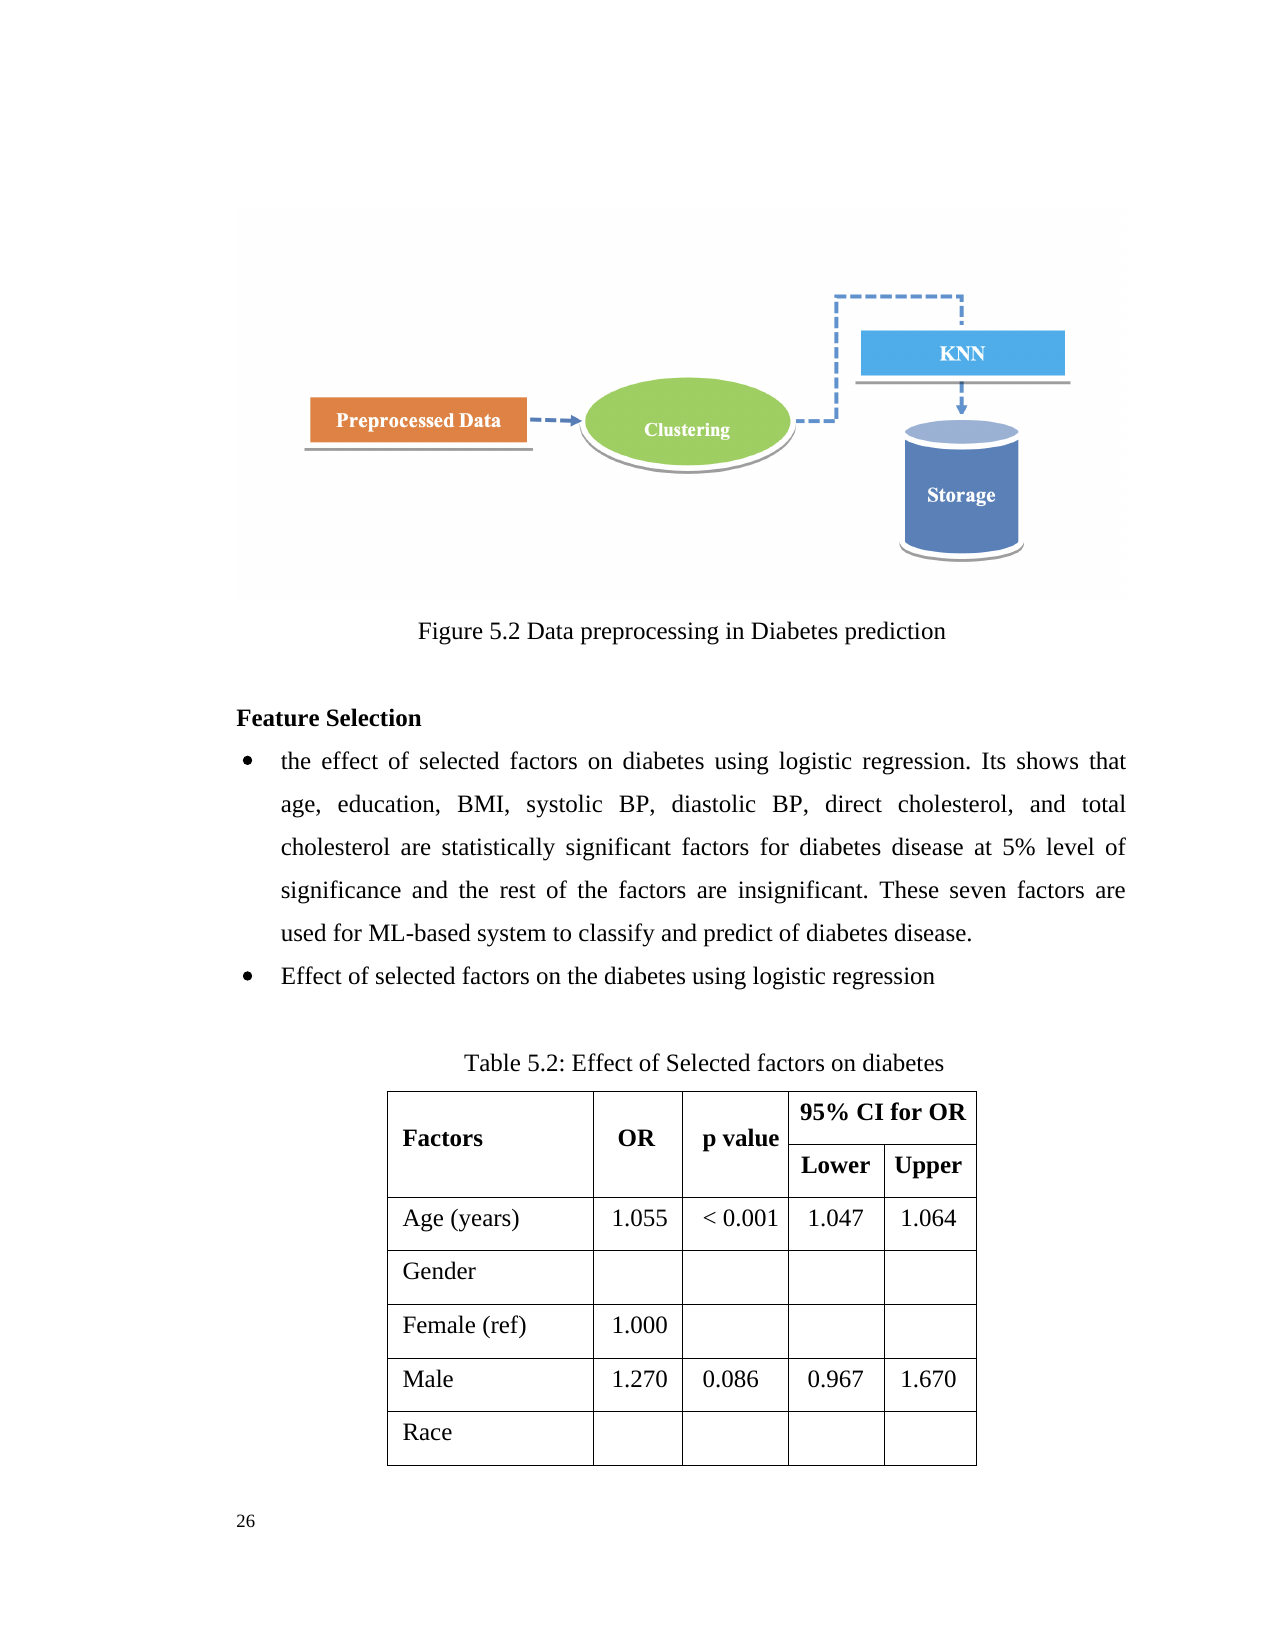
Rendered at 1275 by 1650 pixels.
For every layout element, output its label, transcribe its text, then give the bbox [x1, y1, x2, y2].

table_cell 1.670 [885, 1359, 976, 1411]
table_cell 1.055 [594, 1198, 682, 1249]
table_cell Age (years) [388, 1198, 593, 1249]
table_cell [789, 1412, 884, 1465]
list Effect of selected factors on the diabetes using logistic regression [243, 961, 1127, 990]
table_cell [885, 1412, 976, 1465]
table_header Factors [388, 1092, 593, 1197]
table_cell Lower [789, 1145, 884, 1197]
table_cell Gender [388, 1251, 593, 1304]
table_header OR [594, 1092, 682, 1197]
table_cell [683, 1412, 788, 1465]
picture [236, 206, 1128, 602]
table_cell Upper [885, 1145, 976, 1197]
table_header 95% CI for OR [789, 1092, 976, 1144]
table_cell [594, 1412, 682, 1465]
table_cell [885, 1305, 976, 1358]
table_cell [594, 1251, 682, 1304]
table_cell [683, 1251, 788, 1304]
table_cell Race [388, 1412, 593, 1465]
table_cell [789, 1251, 884, 1304]
table_cell [683, 1305, 788, 1358]
text Figure 5.2 Data preprocessing in Diabetes prediction [236, 602, 1127, 645]
table_cell 1.047 [789, 1198, 884, 1249]
table_header p value [683, 1092, 788, 1197]
table_cell [789, 1305, 884, 1358]
table_cell 1.270 [594, 1359, 682, 1411]
table_cell [885, 1251, 976, 1304]
table_cell 1.000 [594, 1305, 682, 1358]
table_cell 0.086 [683, 1359, 788, 1411]
table_cell 0.967 [789, 1359, 884, 1411]
text Feature Selection [236, 703, 1127, 731]
table_cell 1.064 [885, 1198, 976, 1249]
list Table 5.2: Effect of Selected factors on diabetes [281, 1048, 1127, 1076]
table_cell Female (ref) [388, 1305, 593, 1358]
table_cell Male [388, 1359, 593, 1411]
list the effect of selected factors on diabetes using logistic regression. Its shows that age, education, BMI, systolic BP, diastolic BP, direct cholesterol, and total cholesterol are statistically significant factors for diabetes disease at 5% level of significance and the rest of the factors are insignificant. These seven factors are used for ML-based system to classify and predict of diabetes disease. [243, 746, 1127, 947]
table_cell < 0.001 [683, 1198, 788, 1249]
